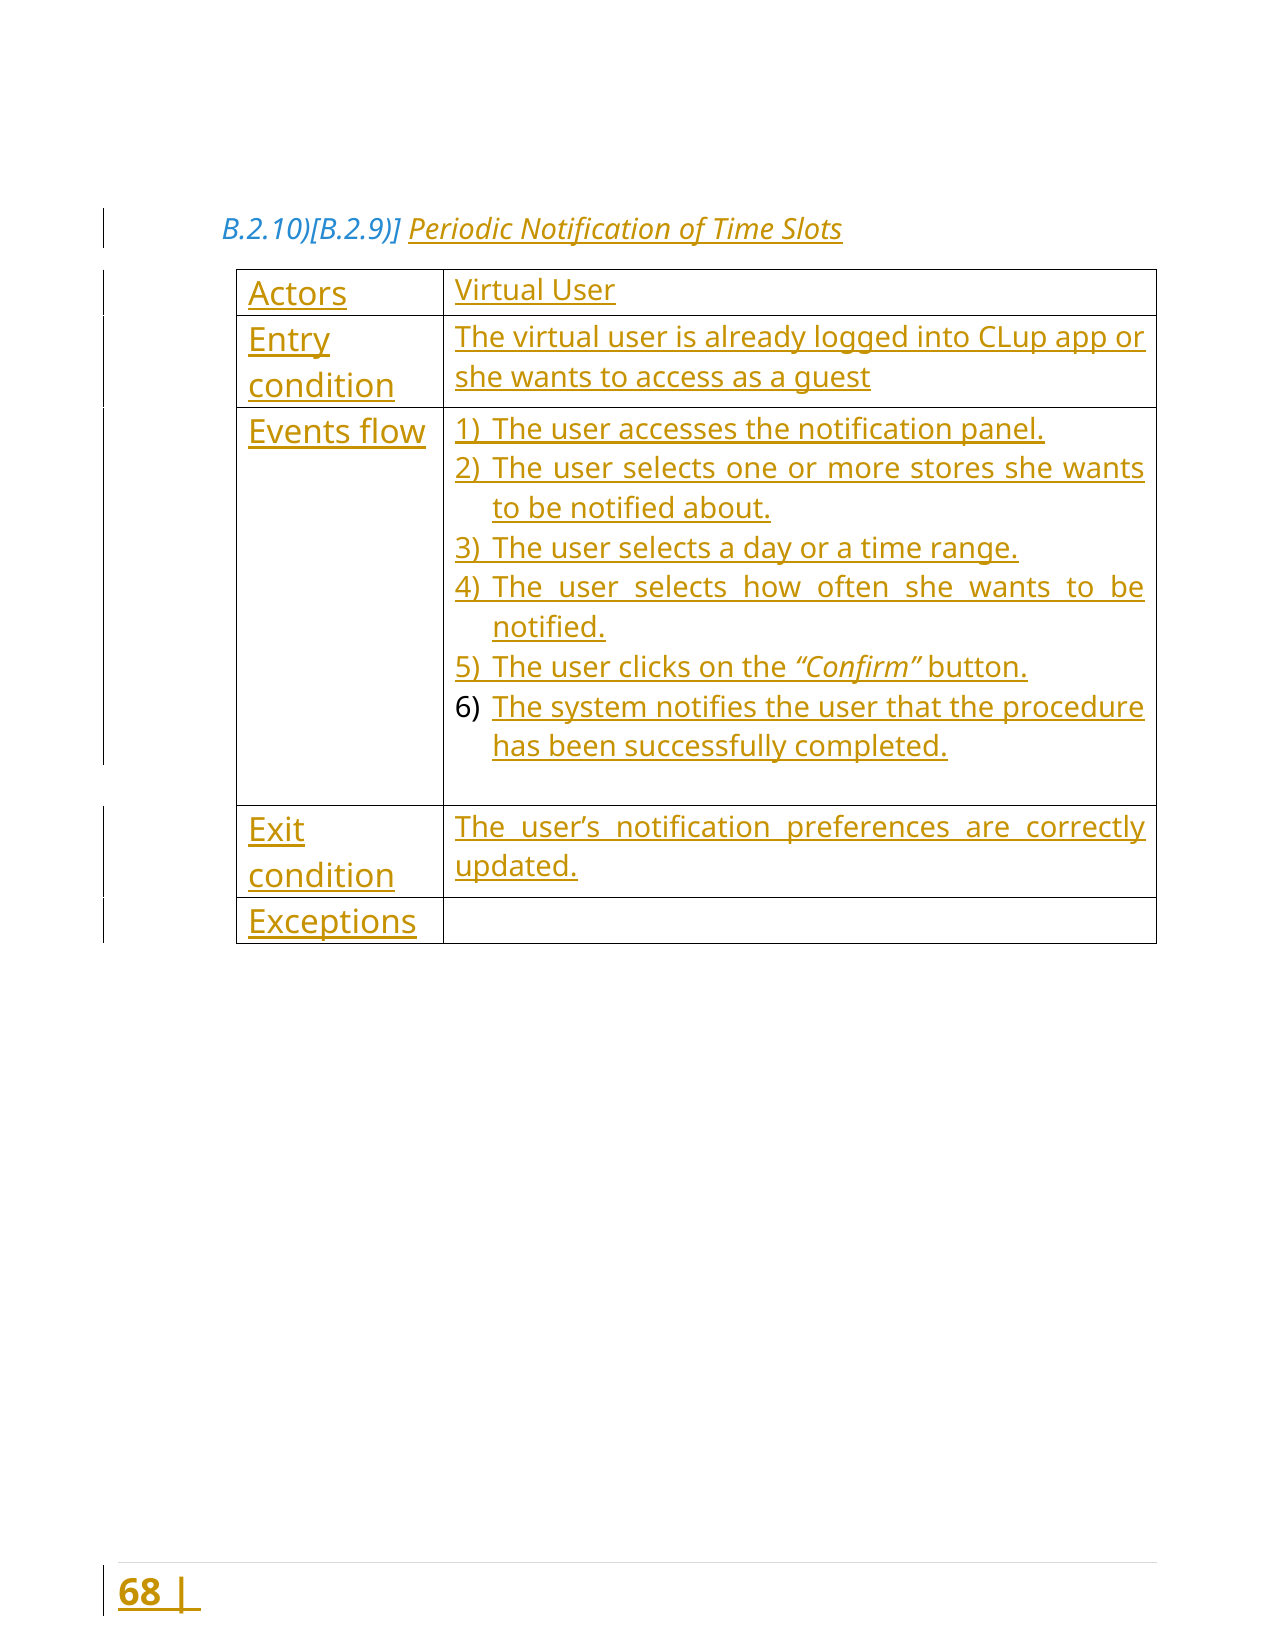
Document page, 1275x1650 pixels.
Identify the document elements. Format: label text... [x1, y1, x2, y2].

table_header Virtual User [444, 270, 1156, 315]
table_cell Events flow [237, 408, 443, 805]
table_cell [444, 898, 1156, 943]
table_cell Entry condition [237, 316, 443, 407]
table_header Actors [237, 270, 443, 315]
list Periodic Notification of Time Slots [221, 208, 1157, 248]
table_cell The user’s notification preferences are correctly updated. [444, 806, 1156, 897]
table_cell The virtual user is already logged into CLup app or she wants to access as a guest [444, 316, 1156, 407]
table_cell The user accesses the notification panel. The user selects one or more stores she wants to be notified about. The user selects a day or a time range. The user selects how often she wants to be notified. The user clicks on the “Confirm” button. The system notifies the user that the procedure has been successfully completed. [444, 408, 1156, 805]
table_cell Exit condition [237, 806, 443, 897]
table_cell Exceptions [237, 898, 443, 943]
